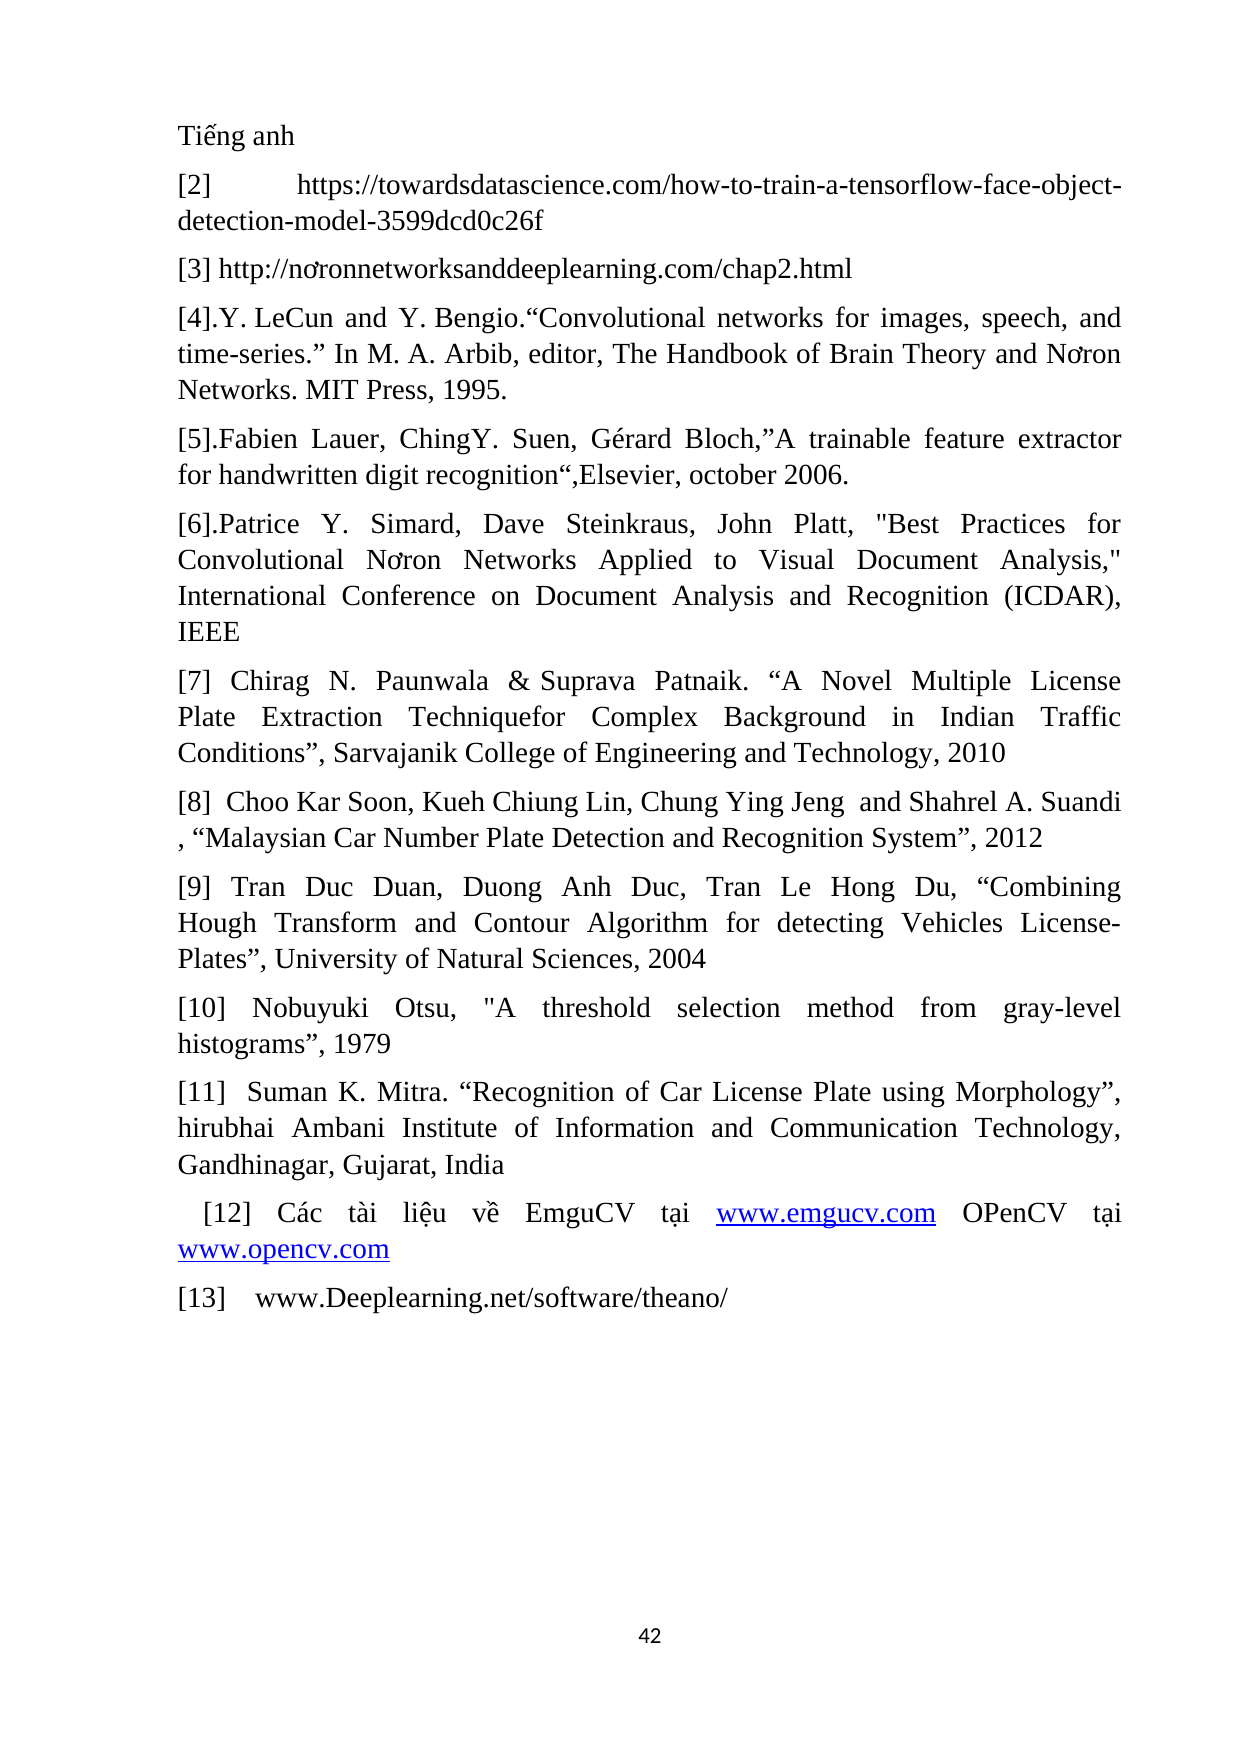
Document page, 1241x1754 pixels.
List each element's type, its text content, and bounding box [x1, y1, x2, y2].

text [12] Các tài liệu về EmguCV tại www.emgucv.com OPenCV tại www.opencv.com [177, 1195, 1122, 1265]
text [11] Suman K. Mitra. “Recognition of Car License Plate using Morphology”, hirubhai Ambani Institute of Information and Communication Technology, Gandhinagar, Gujarat, India [177, 1074, 1122, 1180]
text Tiếng anh [177, 118, 1122, 152]
text [6].Patrice Y. Simard, Dave Steinkraus, John Platt, "Best Practices for Convolutional Nơron Networks Applied to Visual Document Analysis," International Conference on Document Analysis and Recognition (ICDAR), IEEE [177, 506, 1122, 648]
text [9] Tran Duc Duan, Duong Anh Duc, Tran Le Hong Du, “Combining Hough Transform and Contour Algorithm for detecting Vehicles License-Plates”, University of Natural Sciences, 2004 [177, 869, 1122, 974]
text [10] Nobuyuki Otsu, "A threshold selection method from gray-level histograms”, 1979 [177, 990, 1122, 1059]
text [5].Fabien Lauer, ChingY. Suen, Gérard Bloch,”A trainable feature extractor for handwritten digit recognition“,Elsevier, october 2006. [177, 421, 1122, 491]
text [4].Y. LeCun and Y. Bengio.“Convolutional networks for images, speech, and time-series.” In M. A. Arbib, editor, The Handbook of Brain Theory and Nơron Networks. MIT Press, 1995. [177, 300, 1122, 406]
text [2] https://towardsdatascience.com/how-to-train-a-tensorflow-face-object-detection-model-3599dcd0c26f [177, 167, 1122, 236]
text [7] Chirag N. Paunwala & Suprava Patnaik. “A Novel Multiple License Plate Extraction Techniquefor Complex Background in Indian Traffic Conditions”, Sarvajanik College of Engineering and Technology, 2010 [177, 663, 1122, 769]
text [8] Choo Kar Soon, Kueh Chiung Lin, Chung Ying Jeng and Shahrel A. Suandi , “Malaysian Car Number Plate Detection and Recognition System”, 2012 [177, 784, 1122, 854]
text [13] www.Deeplearning.net/software/theano/ [177, 1280, 1122, 1314]
text [3] http://nơronnetworksanddeeplearning.com/chap2.html [177, 252, 1122, 285]
